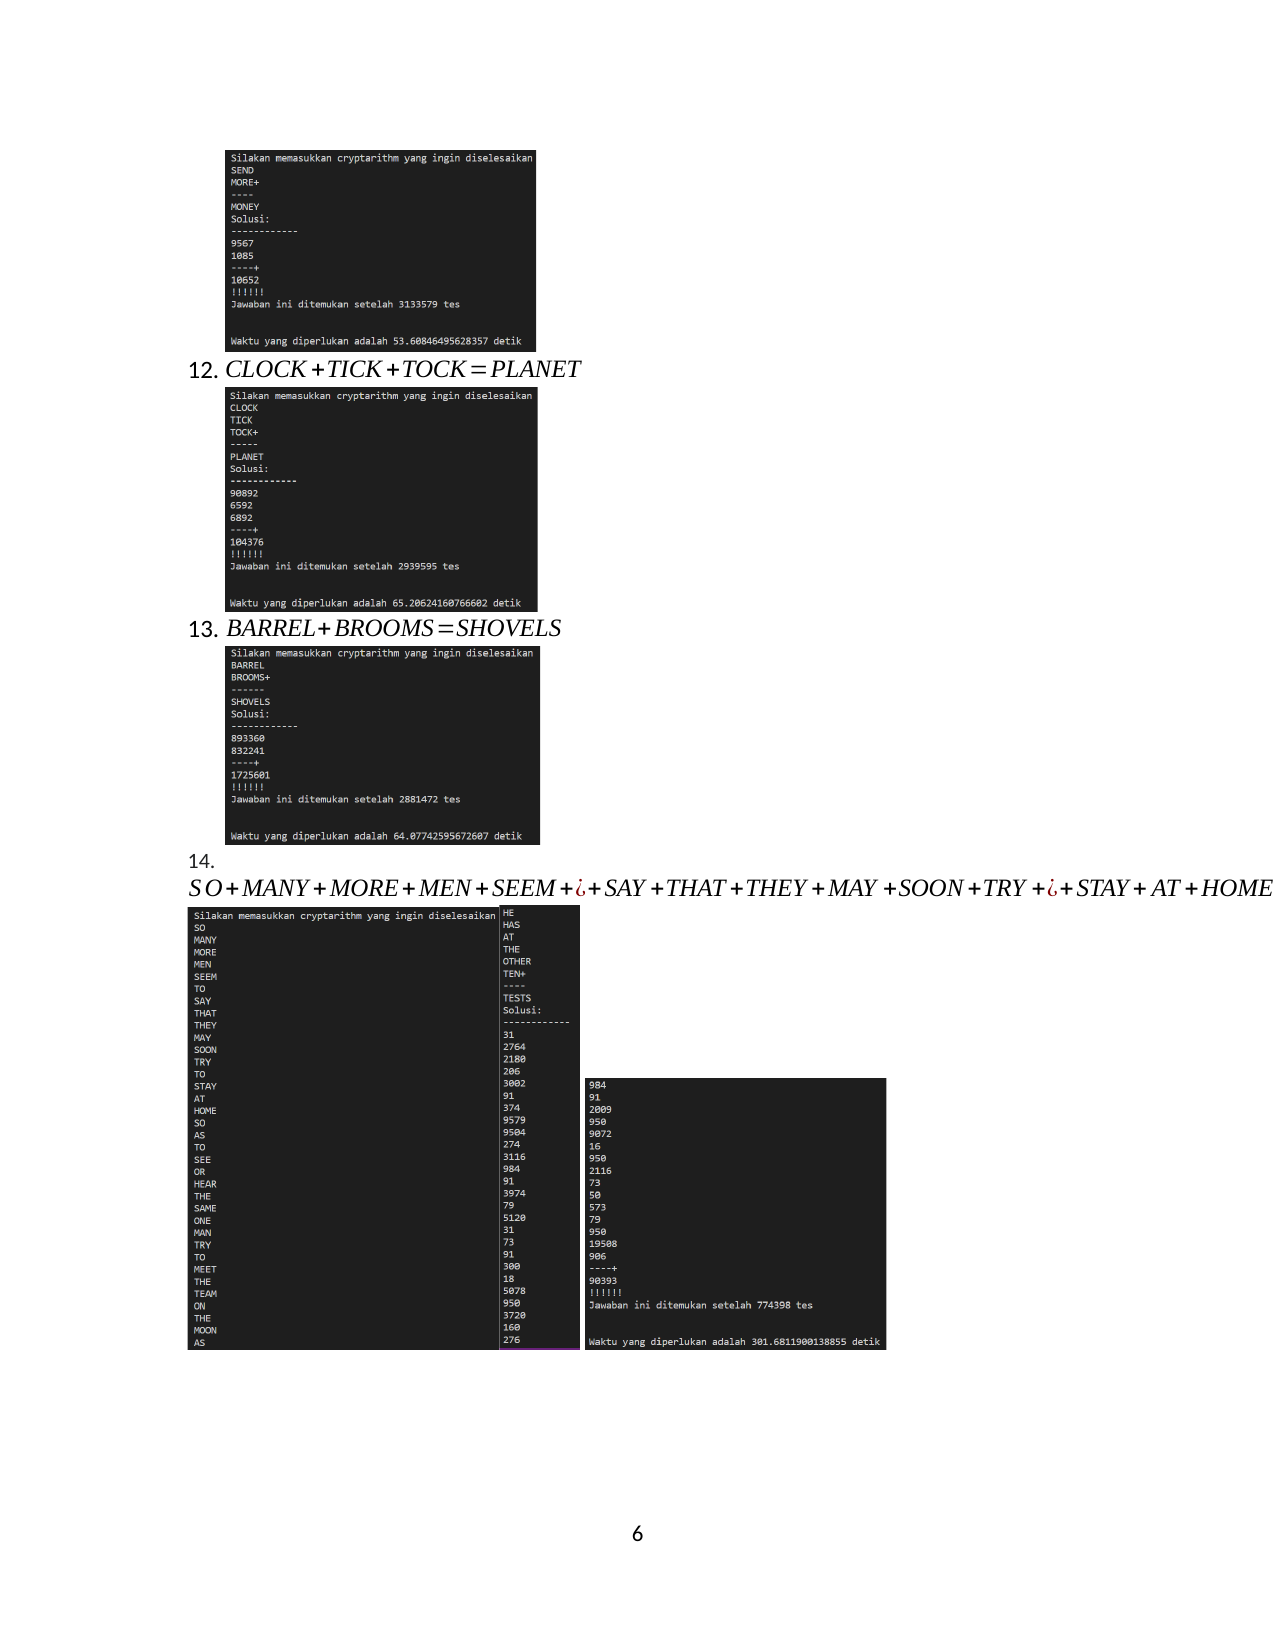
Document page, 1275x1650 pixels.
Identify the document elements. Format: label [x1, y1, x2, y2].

picture [187, 905, 580, 1350]
picture [225, 150, 537, 352]
picture [225, 387, 538, 612]
picture [225, 646, 541, 845]
picture [585, 1078, 887, 1350]
